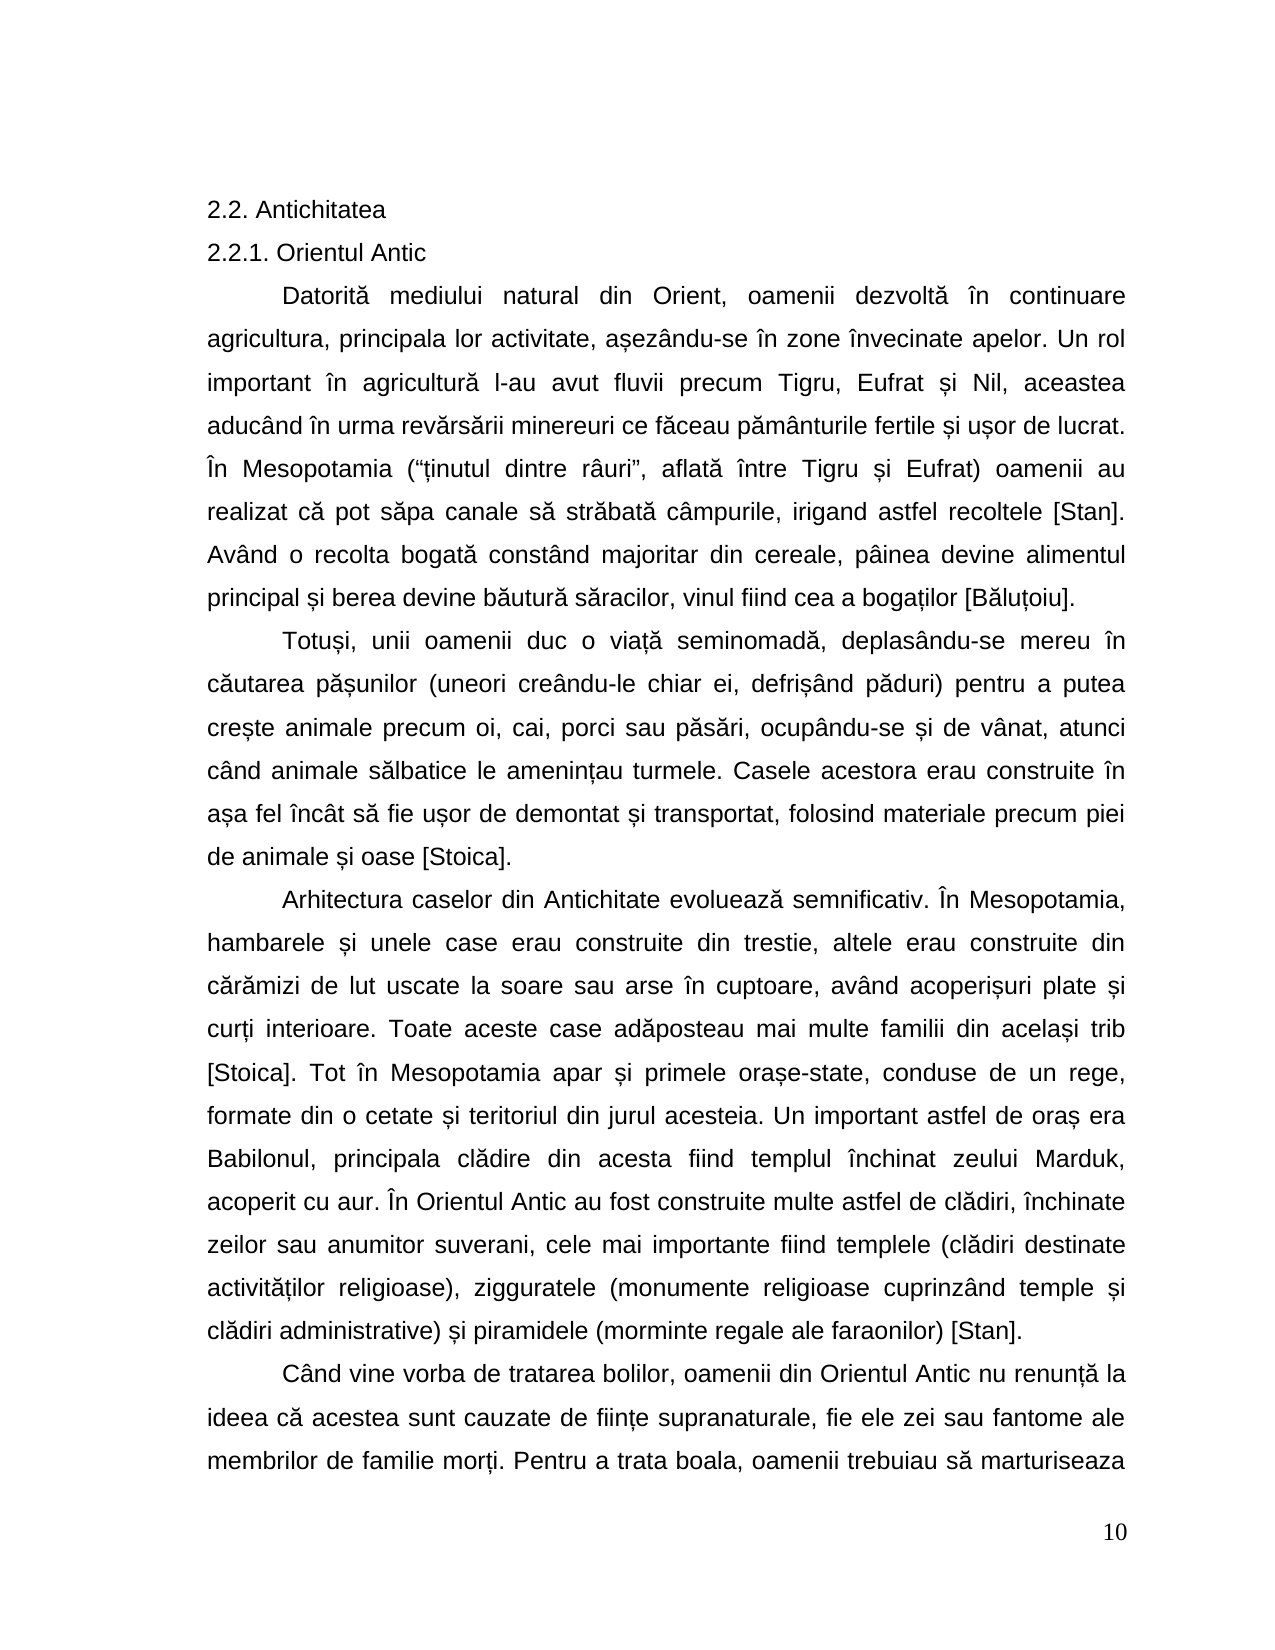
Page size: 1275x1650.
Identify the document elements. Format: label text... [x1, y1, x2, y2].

text Arhitectura caselor din Antichitate evoluează semnificativ. În Mesopotamia, hambarele și unele case erau construite din trestie, altele erau construite din cărămizi de lut uscate la soare sau arse în cuptoare, având acoperișuri plate și curți interioare. Toate aceste case adăposteau mai multe familii din același trib [Stoica]. Tot în Mesopotamia apar și primele orașe-state, conduse de un rege, formate din o cetate și teritoriul din jurul acesteia. Un important astfel de oraș era Babilonul, principala clădire din acesta fiind templul închinat zeului Marduk, acoperit cu aur. În Orientul Antic au fost construite multe astfel de clădiri, închinate zeilor sau anumitor suverani, cele mai importante fiind templele (clădiri destinate activităților religioase), zigguratele (monumente religioase cuprinzând temple și clădiri administrative) și piramidele (morminte regale ale faraonilor) [Stan]. [207, 885, 1127, 1345]
text Datorită mediului natural din Orient, oamenii dezvoltă în continuare agricultura, principala lor activitate, așezându-se în zone învecinate apelor. Un rol important în agricultură l-au avut fluvii precum Tigru, Eufrat și Nil, aceastea aducând în urma revărsării minereuri ce făceau pământurile fertile și ușor de lucrat. În Mesopotamia (“ținutul dintre râuri”, aflată între Tigru și Eufrat) oamenii au realizat că pot săpa canale să străbată câmpurile, irigand astfel recoltele [Stan]. Având o recolta bogată constând majoritar din cereale, pâinea devine alimentul principal și berea devine băutură săracilor, vinul fiind cea a bogaților [Băluțoiu]. [207, 281, 1127, 612]
subtitle 2.2. Antichitatea [207, 195, 1127, 224]
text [207, 1359, 1127, 1474]
text 2.2.1. Orientul Antic [207, 238, 1127, 267]
text Totuși, unii oamenii duc o viață seminomadă, deplasându-se mereu în căutarea pășunilor (uneori creându-le chiar ei, defrișând păduri) pentru a putea crește animale precum oi, cai, porci sau păsări, ocupându-se și de vânat, atunci când animale sălbatice le amenințau turmele. Casele acestora erau construite în așa fel încât să fie ușor de demontat și transportat, folosind materiale precum piei de animale și oase [Stoica]. [207, 626, 1127, 871]
